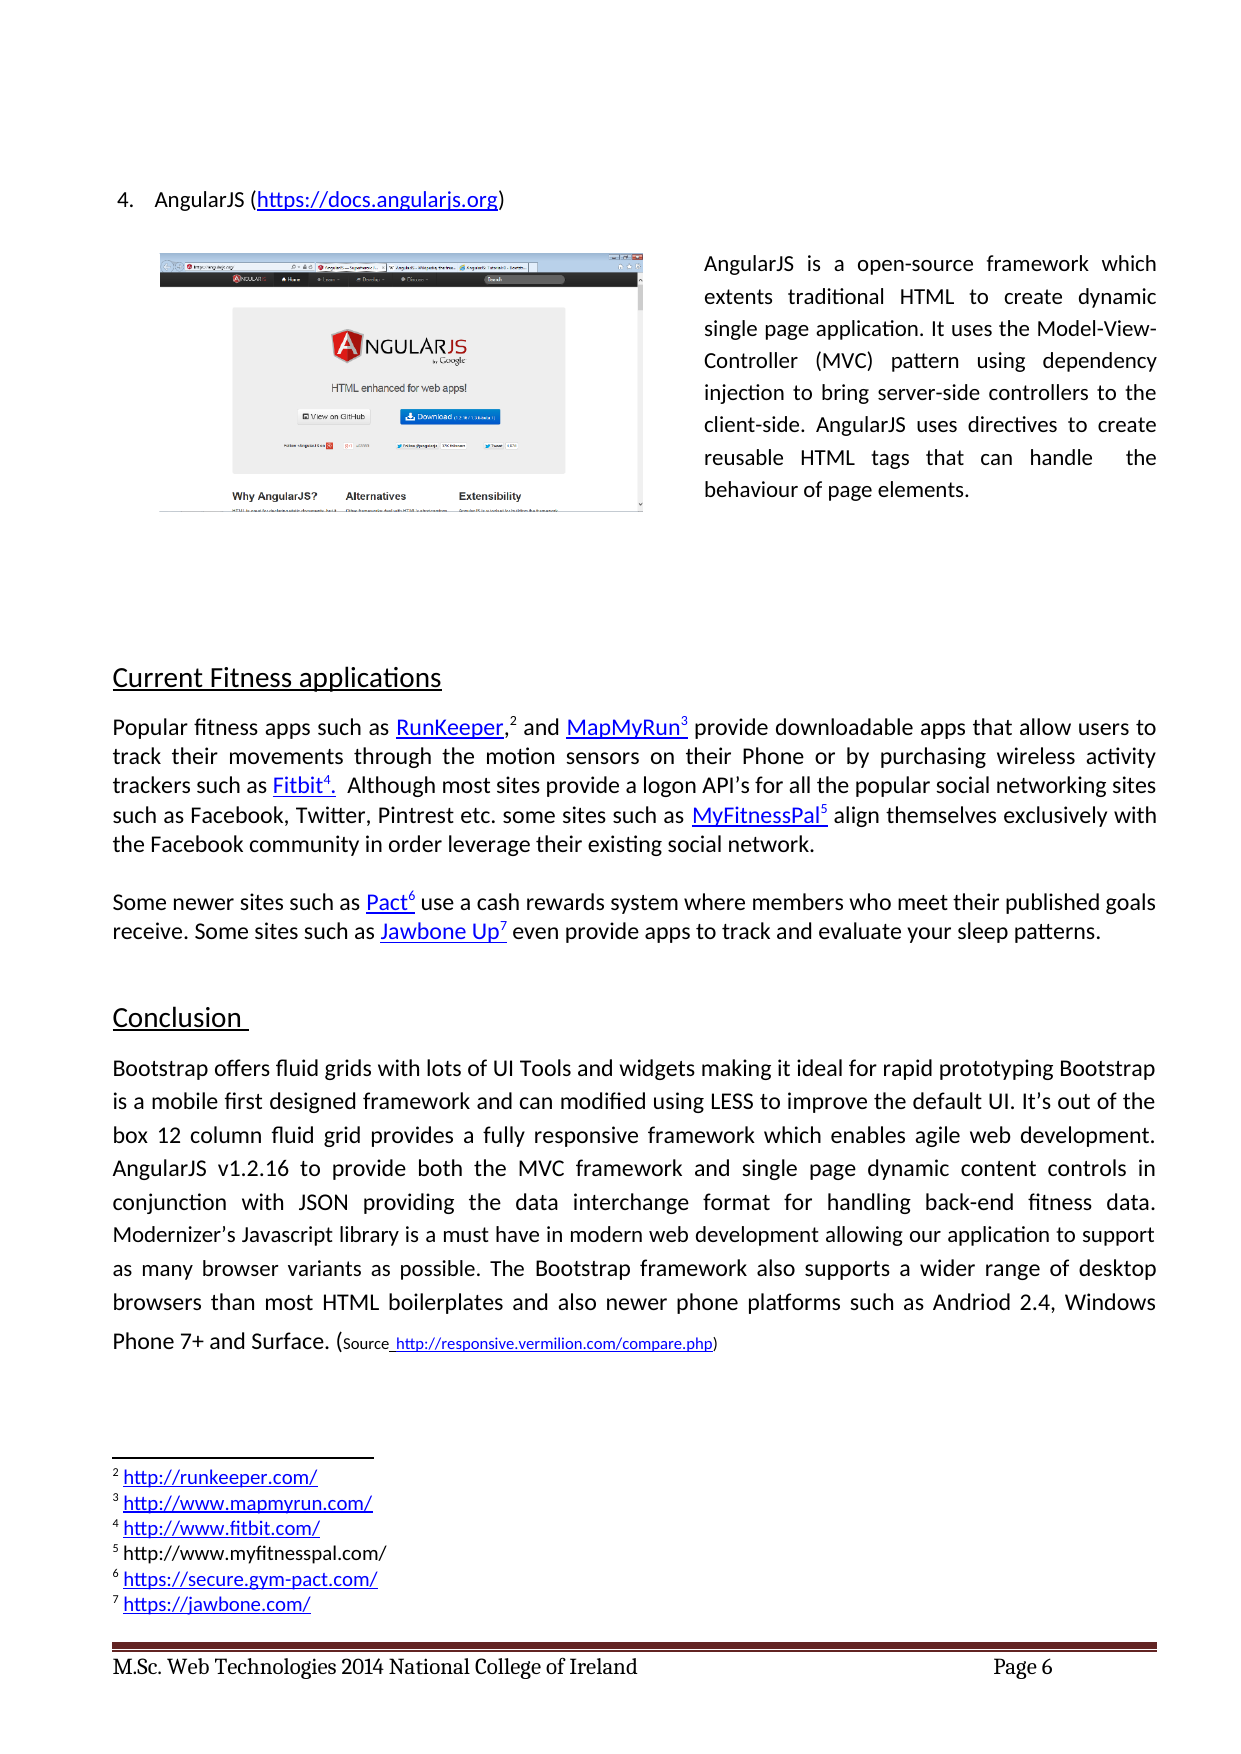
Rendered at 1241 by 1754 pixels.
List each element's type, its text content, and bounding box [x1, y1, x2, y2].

picture [159, 253, 643, 512]
text Bootstrap offers fluid grids with lots of UI Tools and widgets making it ideal for rapid prototyping Bootstrap is a mobile first designed framework and can modified using LESS to improve the default UI. It’s out of the box 12 column fluid grid provides a fully responsive framework which enables agile web development. AngularJS v1.2.16 to provide both the MVC framework and single page dynamic content controls in conjunction with JSON providing the data interchange format for handling back-end fitness data. Modernizer’s Javascript library is a must have in modern web development allowing our application to support as many browser variants as possible. The Bootstrap framework also supports a wider range of desktop browsers than most HTML boilerplates and also newer phone platforms such as Andriod 2.4, Windows Phone 7+ and Surface. (Source http://responsive.vermilion.com/compare.php) [112, 1053, 1157, 1357]
list AngularJS (https://docs.angularjs.org) [117, 185, 1157, 213]
text Current Fitness applications [112, 659, 1157, 694]
text Some newer sites such as Pact use a cash rewards system where members who meet their published goals receive. Some sites such as Jawbone Up even provide apps to track and evaluate your sleep patterns. [112, 887, 1157, 946]
text Popular fitness apps such as RunKeeper, and MapMyRun provide downloadable apps that allow users to track their movements through the motion sensors on their Phone or by purchasing wireless activity trackers such as Fitbit. Although most sites provide a logon API’s for all the popular social networking sites such as Facebook, Twitter, Pintrest etc. some sites such as MyFitnessPal align themselves exclusively with the Facebook community in order leverage their existing social network. [112, 712, 1157, 858]
text Conclusion [112, 999, 1157, 1035]
